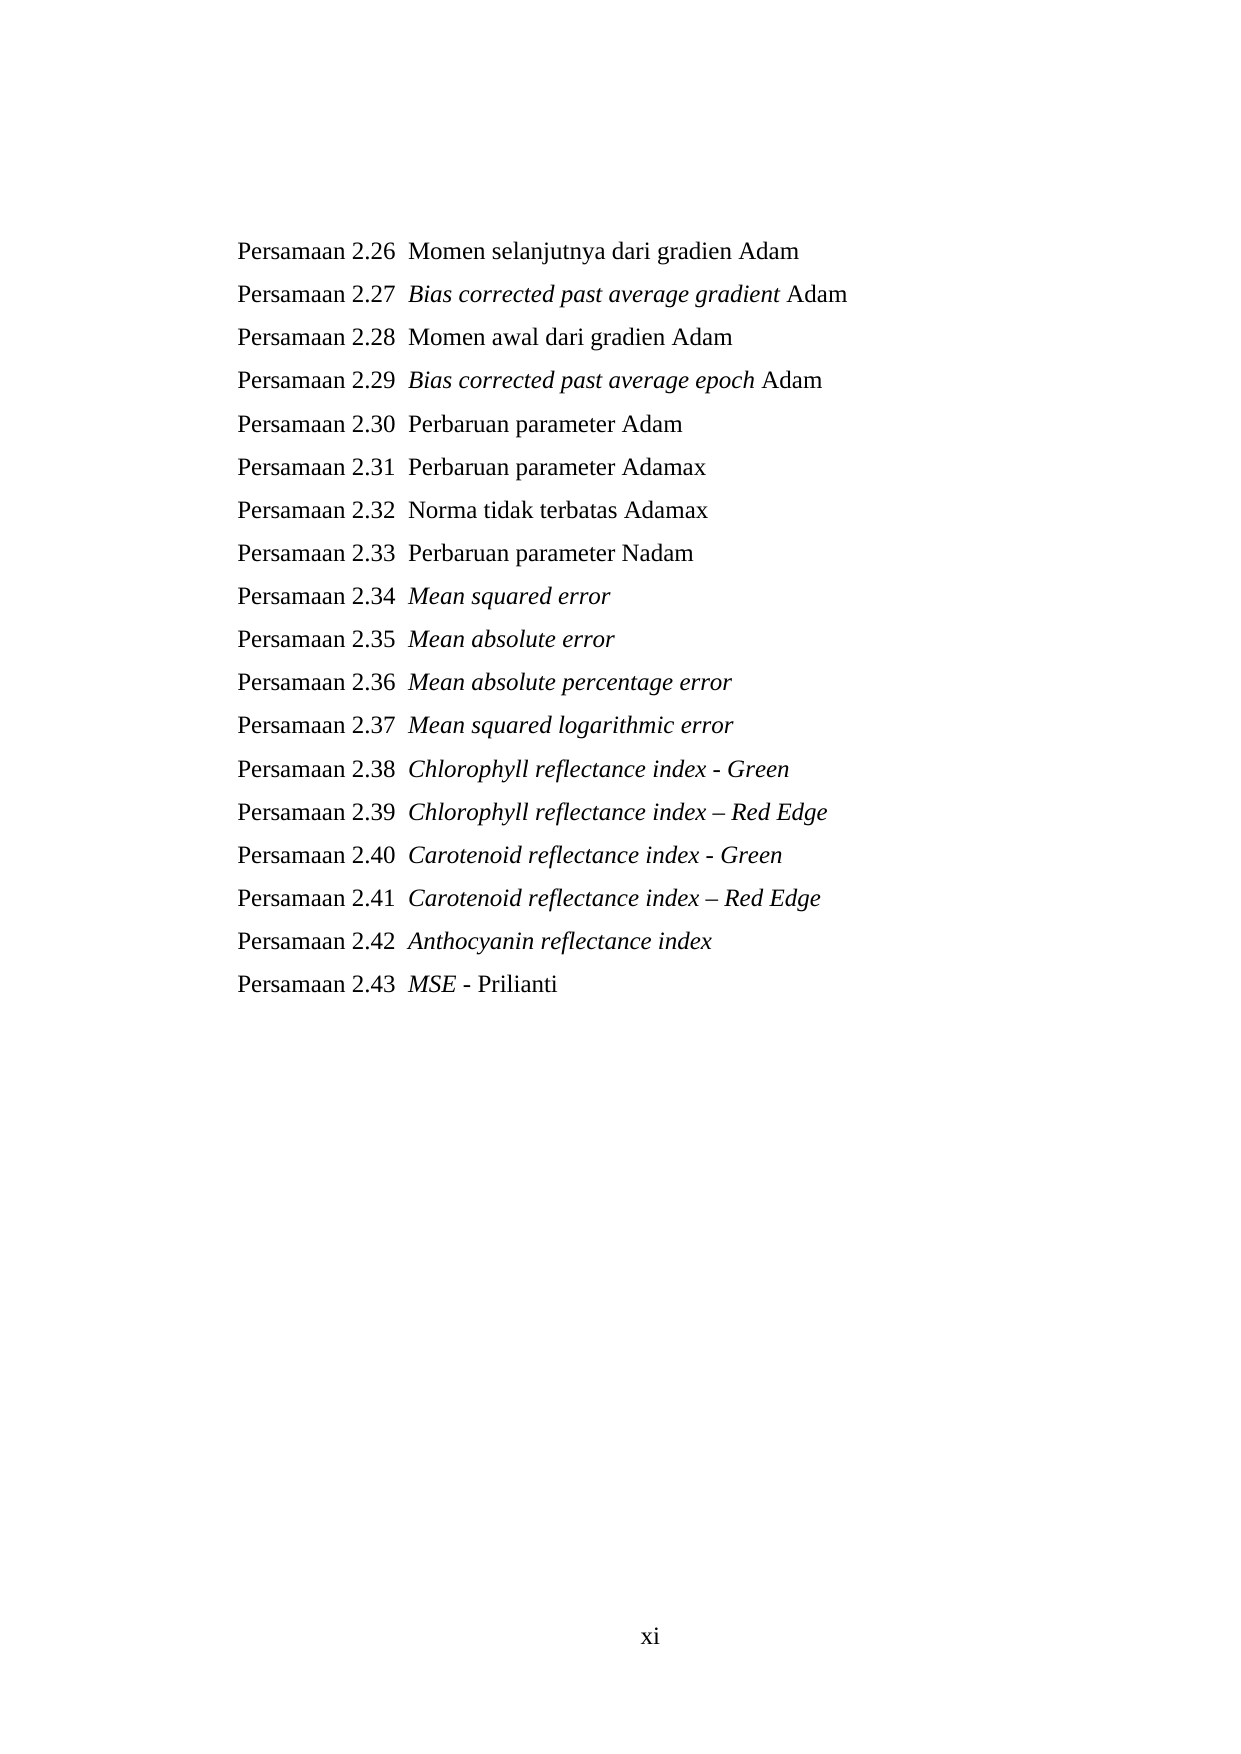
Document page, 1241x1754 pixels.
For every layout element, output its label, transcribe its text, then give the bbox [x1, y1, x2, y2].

text Persamaan 2.40 Carotenoid reflectance index - Green 33 [237, 840, 1024, 869]
text Persamaan 2.27 Bias corrected past average gradient Adam 23 [237, 279, 1024, 308]
text Persamaan 2.32 Norma tidak terbatas Adamax 23 [237, 495, 1024, 524]
text Persamaan 2.35 Mean absolute error 25 [237, 624, 1024, 653]
text Persamaan 2.43 MSE - Prilianti 33 [237, 969, 1024, 998]
text Persamaan 2.30 Perbaruan parameter Adam 23 [237, 409, 1024, 437]
text Persamaan 2.33 Perbaruan parameter Nadam 25 [237, 538, 1024, 567]
text Persamaan 2.37 Mean squared logarithmic error 26 [237, 711, 1024, 739]
text Persamaan 2.41 Carotenoid reflectance index – Red Edge 32 [237, 883, 1024, 912]
text Persamaan 2.28 Momen awal dari gradien Adam 23 [237, 322, 1024, 351]
text Persamaan 2.42 Anthocyanin reflectance index 32 [237, 926, 1024, 955]
text Persamaan 2.38 Chlorophyll reflectance index - Green 32 [237, 754, 1024, 782]
text Persamaan 2.31 Perbaruan parameter Adamax 23 [237, 452, 1024, 481]
text Persamaan 2.39 Chlorophyll reflectance index – Red Edge 33 [237, 797, 1024, 826]
text Persamaan 2.26 Momen selanjutnya dari gradien Adam 23 [237, 236, 1024, 265]
text Persamaan 2.36 Mean absolute percentage error 25 [237, 667, 1024, 696]
text Persamaan 2.34 Mean squared error 25 [237, 581, 1024, 610]
text Persamaan 2.29 Bias corrected past average epoch Adam 23 [237, 366, 1024, 394]
